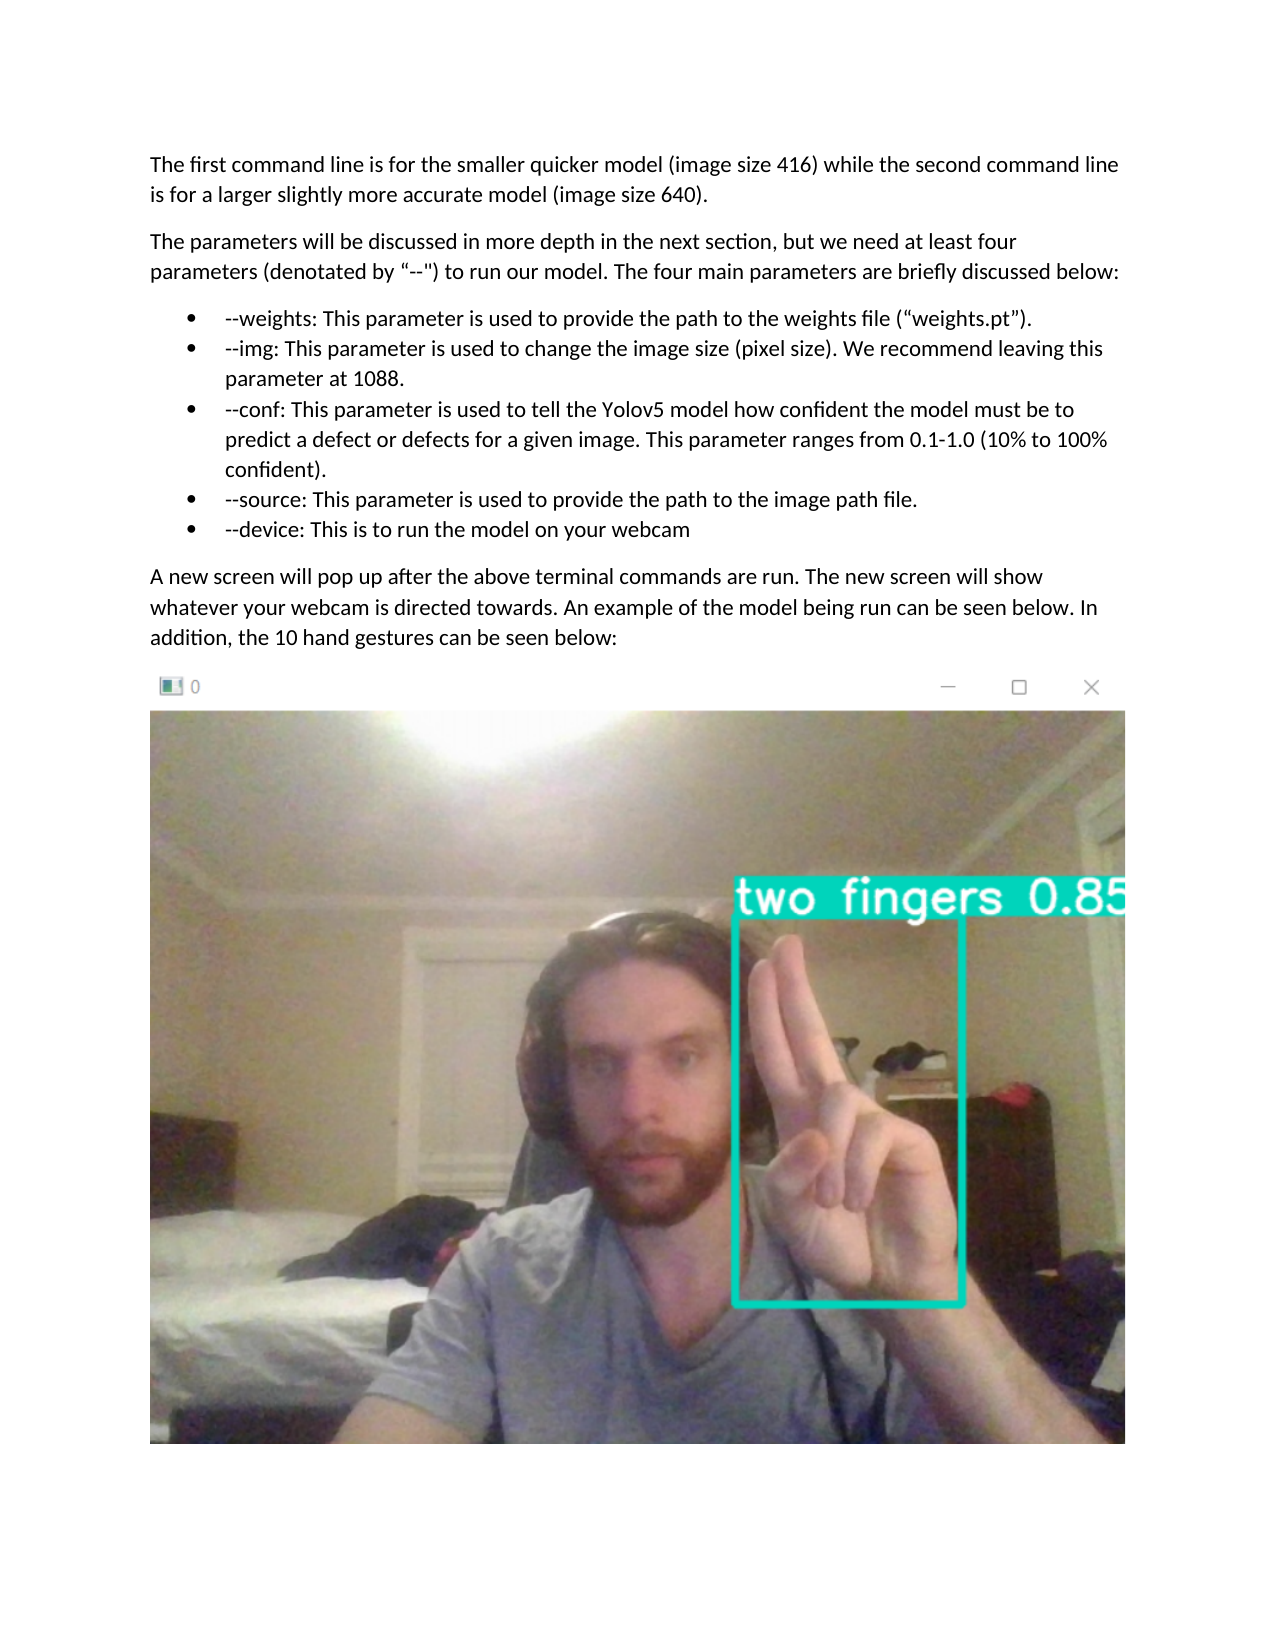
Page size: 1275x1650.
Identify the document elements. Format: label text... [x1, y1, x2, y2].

list --img: This parameter is used to change the image size (pixel size). We recommend leaving this parameter at 1088. [187, 334, 1125, 393]
list --conf: This parameter is used to tell the Yolov5 model how confident the model must be to predict a defect or defects for a given image. This parameter ranges from 0.1-1.0 (10% to 100% confident). [187, 395, 1125, 483]
picture [150, 669, 1125, 1444]
list --weights: This parameter is used to provide the path to the weights file (“weights.pt”). [187, 304, 1125, 332]
list --device: This is to run the model on your webcam [187, 516, 1125, 544]
text The parameters will be discussed in more depth in the next section, but we need at least four parameters (denotated by “--") to run our model. The four main parameters are briefly discussed below: [150, 227, 1125, 285]
text The first command line is for the smaller quicker model (image size 416) while the second command line is for a larger slightly more accurate model (image size 640). [150, 150, 1125, 208]
list --source: This parameter is used to provide the path to the image path file. [187, 485, 1125, 513]
text A new screen will pop up after the above terminal commands are run. The new screen will show whatever your webcam is directed towards. An example of the model being run can be seen below. In addition, the 10 hand gestures can be seen below: [150, 562, 1125, 651]
